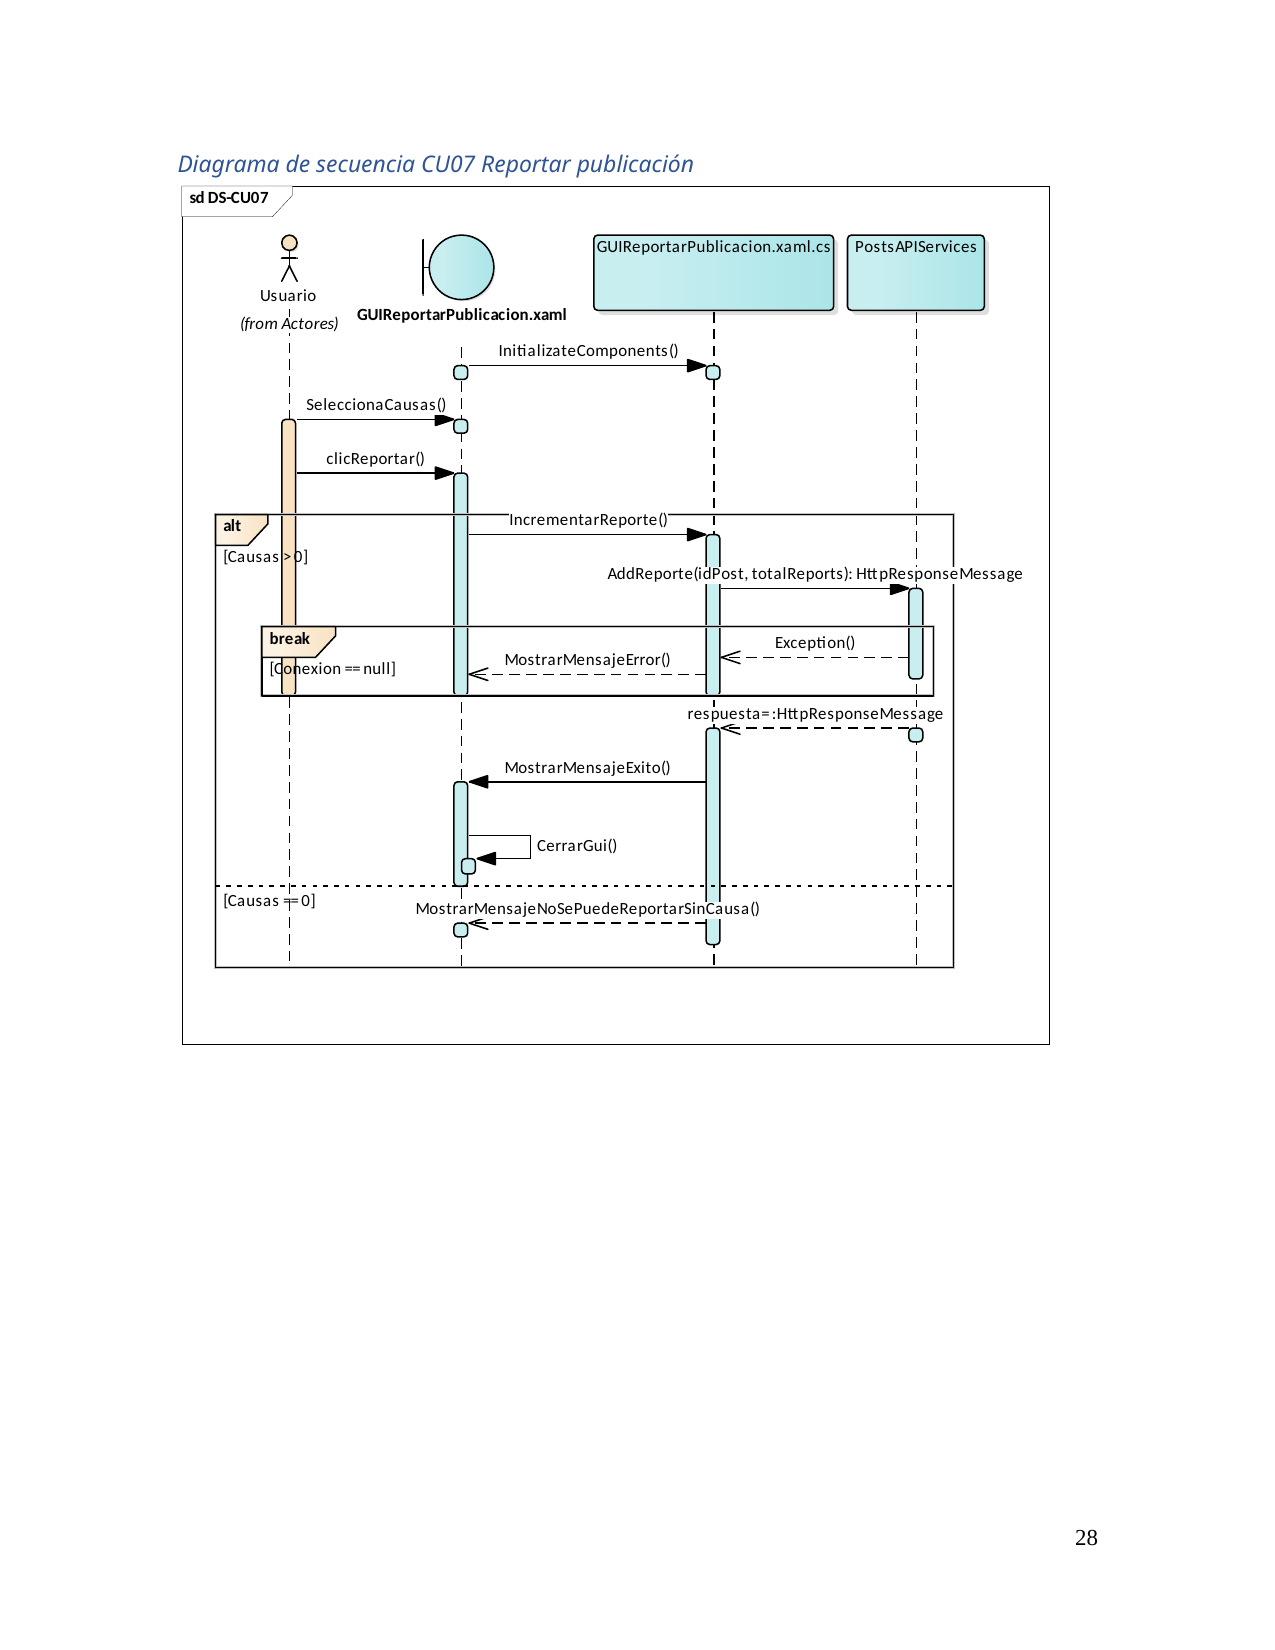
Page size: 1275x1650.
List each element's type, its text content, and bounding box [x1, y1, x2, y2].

subtitle Diagrama de secuencia CU07 Reportar publicación [177, 148, 1098, 179]
